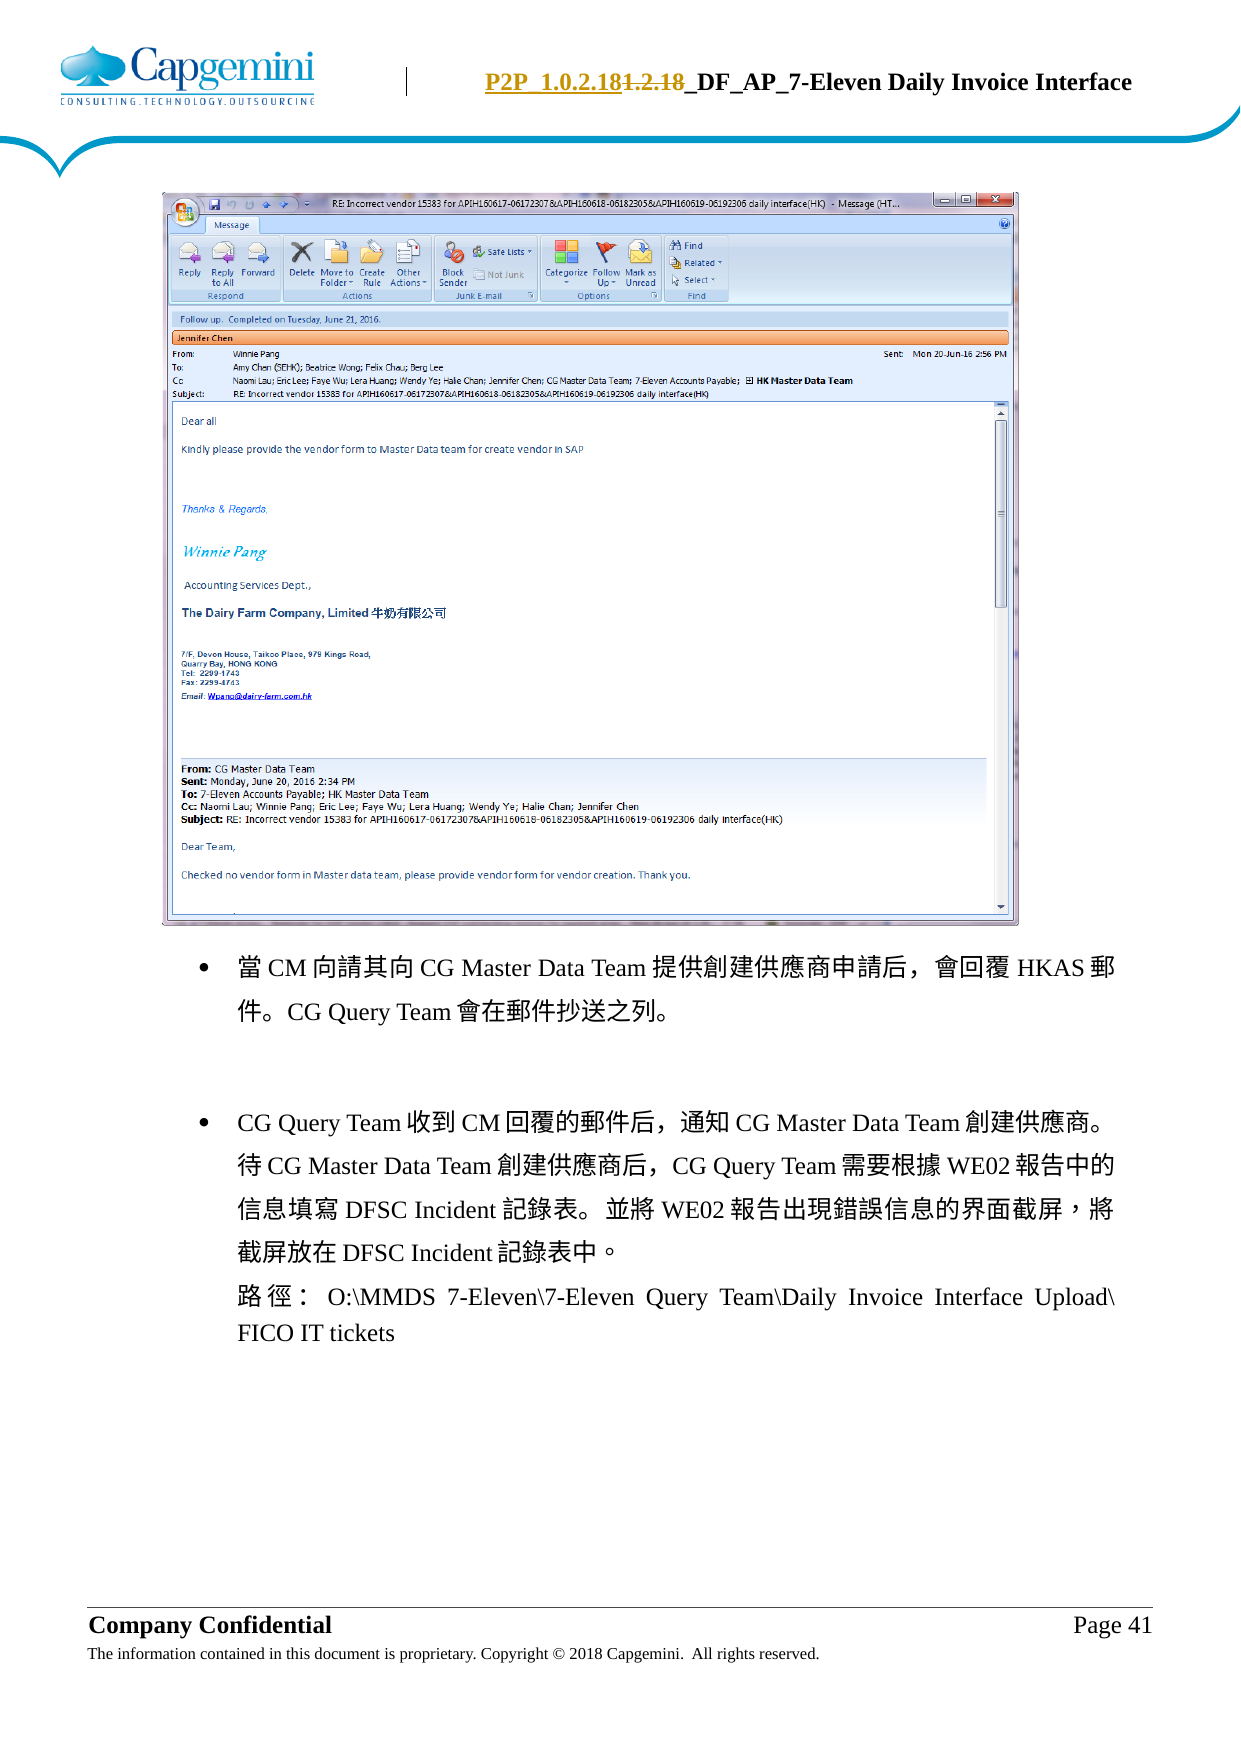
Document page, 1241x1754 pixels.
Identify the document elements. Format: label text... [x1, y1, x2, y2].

list CG Query Team收到CM回覆的郵件后，通知CG Master Data Team創建供應商。待CG Master Data Team創建供應商后，CG Query Team需要根據WE02報告中的信息填寫DFSC Incident記錄表。並將WE02報告出現錯誤信息的界面截屏，將截屏放在DFSC Incident記錄表中。 [199, 1102, 1116, 1269]
picture [61, 45, 314, 105]
list 路徑：O:\MMDS 7-Eleven\7-Eleven Query Team\Daily Invoice Interface Upload\FICO IT tickets [237, 1276, 1116, 1347]
list 當CM向請其向CG Master Data Team提供創建供應商申請后，會回覆HKAS郵件。CG Query Team會在郵件抄送之列。 [199, 948, 1116, 1027]
picture [162, 192, 1019, 926]
